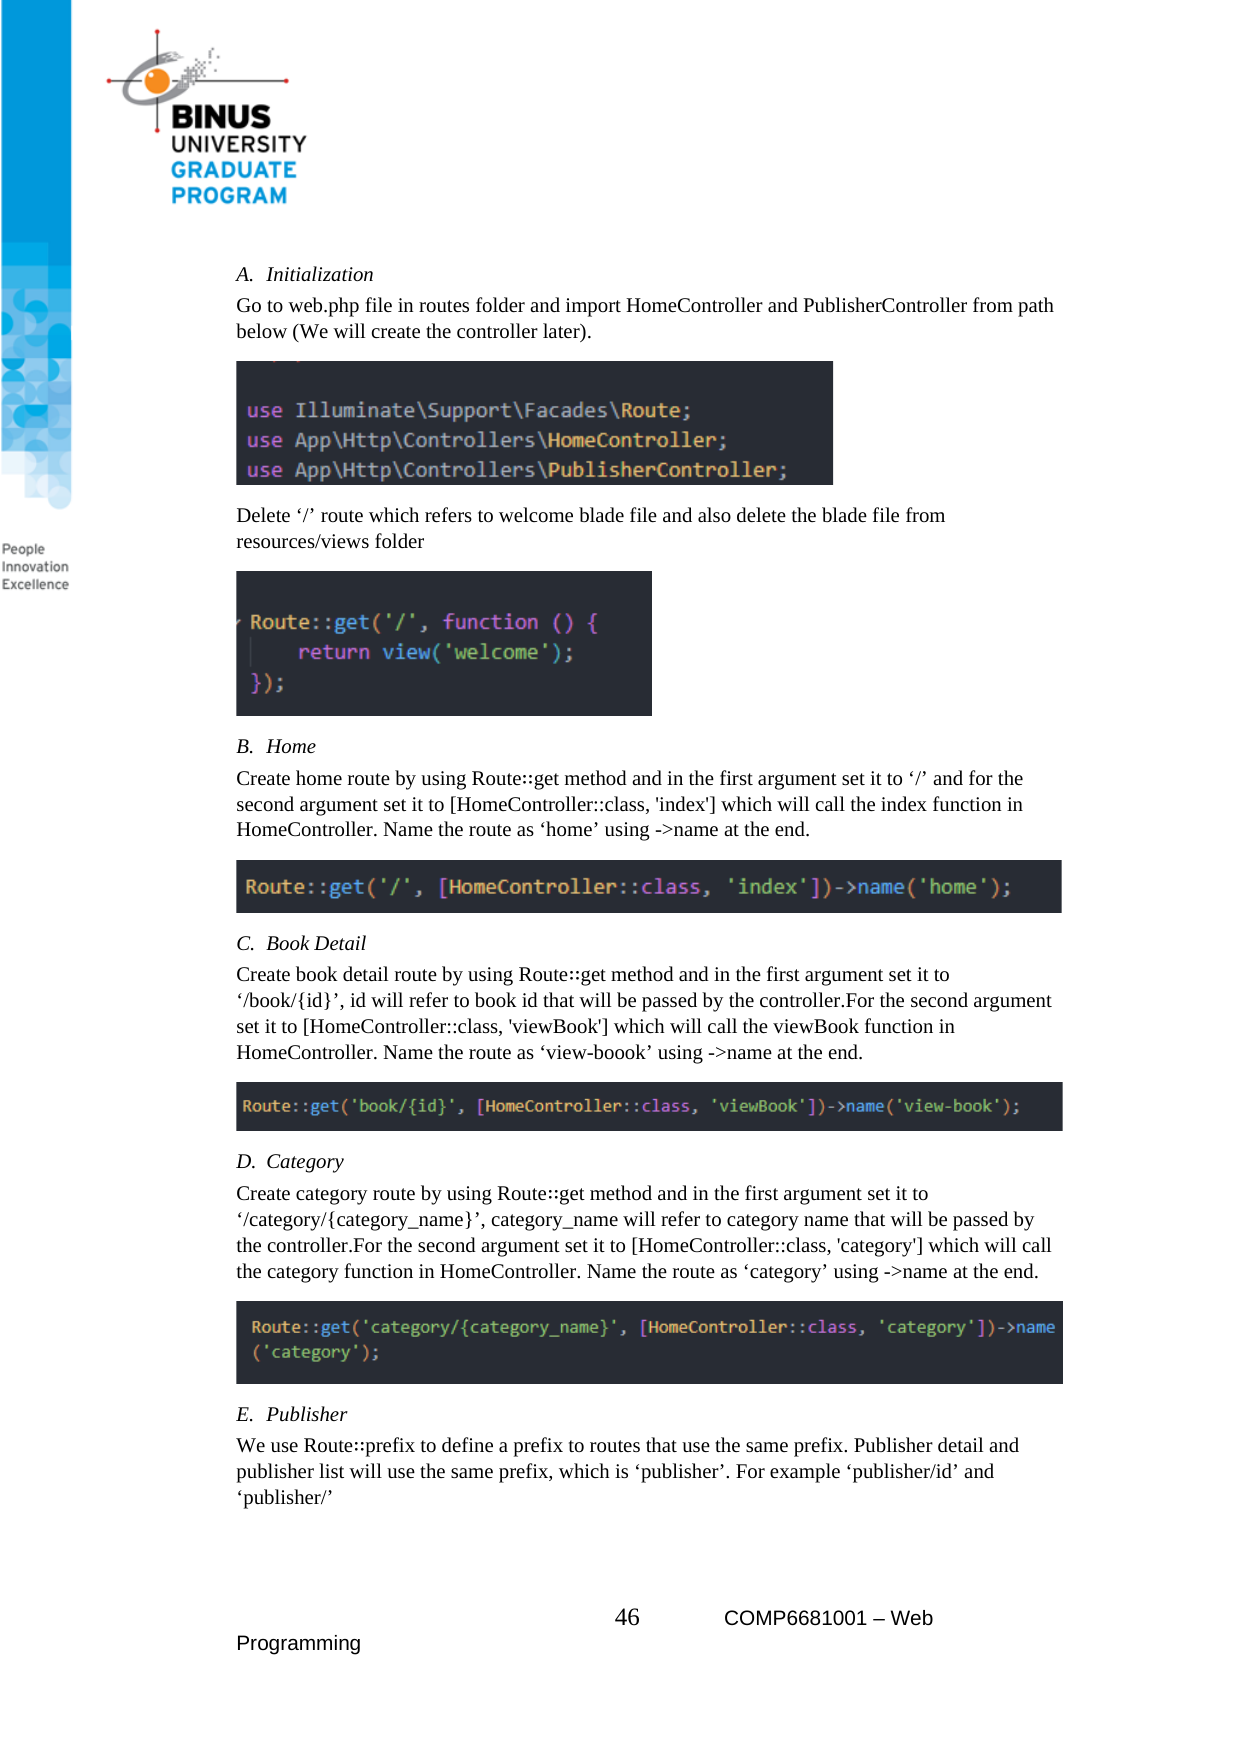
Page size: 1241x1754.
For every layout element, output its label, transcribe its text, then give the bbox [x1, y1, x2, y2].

subtitle Book Detail [236, 931, 1063, 955]
picture [236, 1082, 1063, 1131]
text We use Route∷prefix to define a prefix to routes that use the same prefix. Publisher detail and publisher list will use the same prefix, which is ‘publisher’. For example ‘publisher/id’ and ‘publisher/’ [236, 1432, 1063, 1509]
subtitle Category [236, 1149, 1063, 1173]
text Create home route by using Route∷get method and in the first argument set it to ‘/’ and for the second argument set it to [HomeController::class, 'index'] which will call the index function in HomeController. Name the route as ‘home’ using ->name at the end. [236, 764, 1063, 841]
text Delete ‘/’ route which refers to welcome blade file and also delete the blade file from resources/views folder [236, 503, 1063, 553]
text Go to web.php file in routes folder and import HomeController and PublisherController from path below (We will create the controller later). [236, 293, 1063, 343]
picture [0, 0, 834, 716]
text Create category route by using Route∷get method and in the first argument set it to ‘/category/{category_name}’, category_name will refer to category name that will be passed by the controller.For the second argument set it to [HomeController::class, 'category'] which will call the category function in HomeController. Name the route as ‘category’ using ->name at the end. [236, 1180, 1063, 1283]
picture [236, 860, 1062, 913]
picture [236, 1301, 1063, 1384]
subtitle Home [236, 734, 1063, 758]
text Create book detail route by using Route∷get method and in the first argument set it to ‘/book/{id}’, id will refer to book id that will be passed by the controller.For the second argument set it to [HomeController::class, 'viewBook'] which will call the viewBook function in HomeController. Name the route as ‘view-boook’ using ->name at the end. [236, 961, 1063, 1064]
subtitle Initialization [236, 262, 1063, 286]
subtitle Publisher [236, 1402, 1063, 1426]
